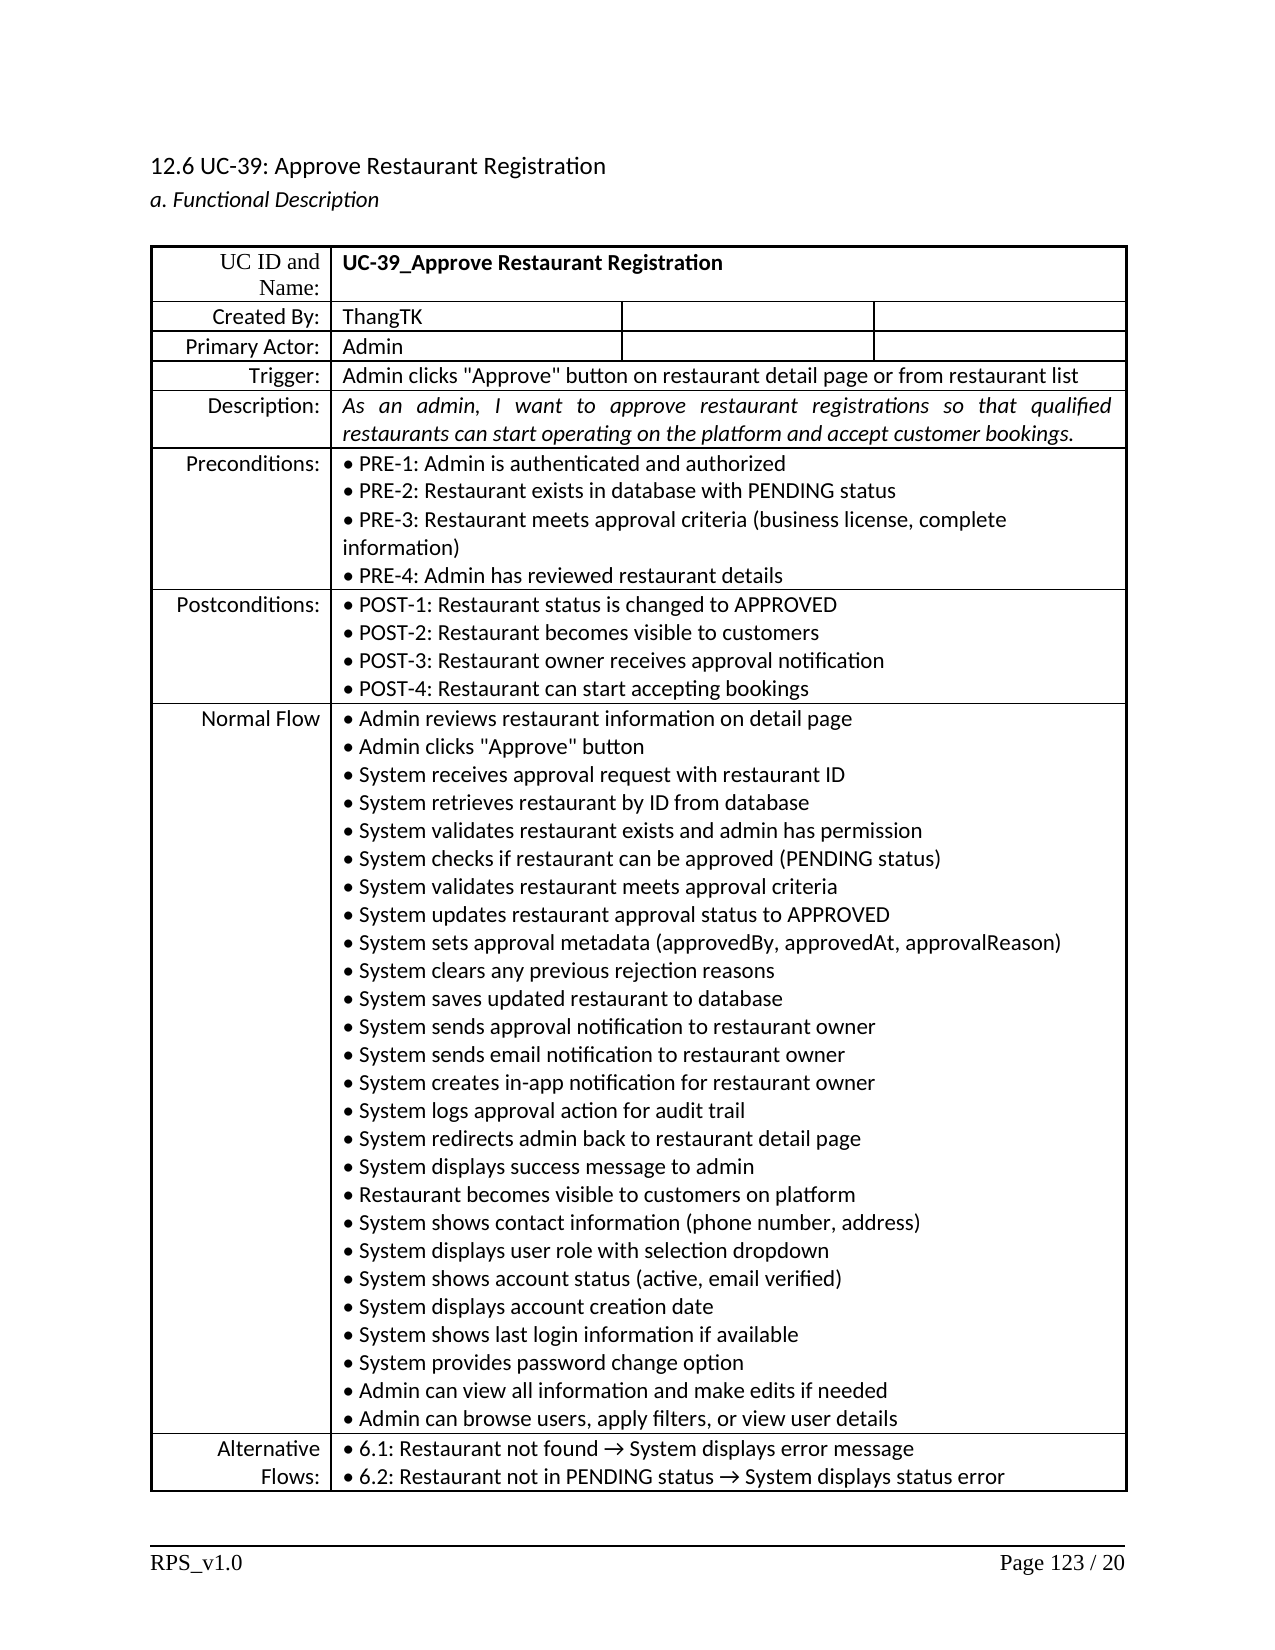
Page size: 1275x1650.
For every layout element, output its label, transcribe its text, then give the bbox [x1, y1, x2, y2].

subtitle 12.6 UC-39: Approve Restaurant Registration [150, 150, 1125, 181]
subtitle a. Functional Description [150, 185, 1125, 213]
